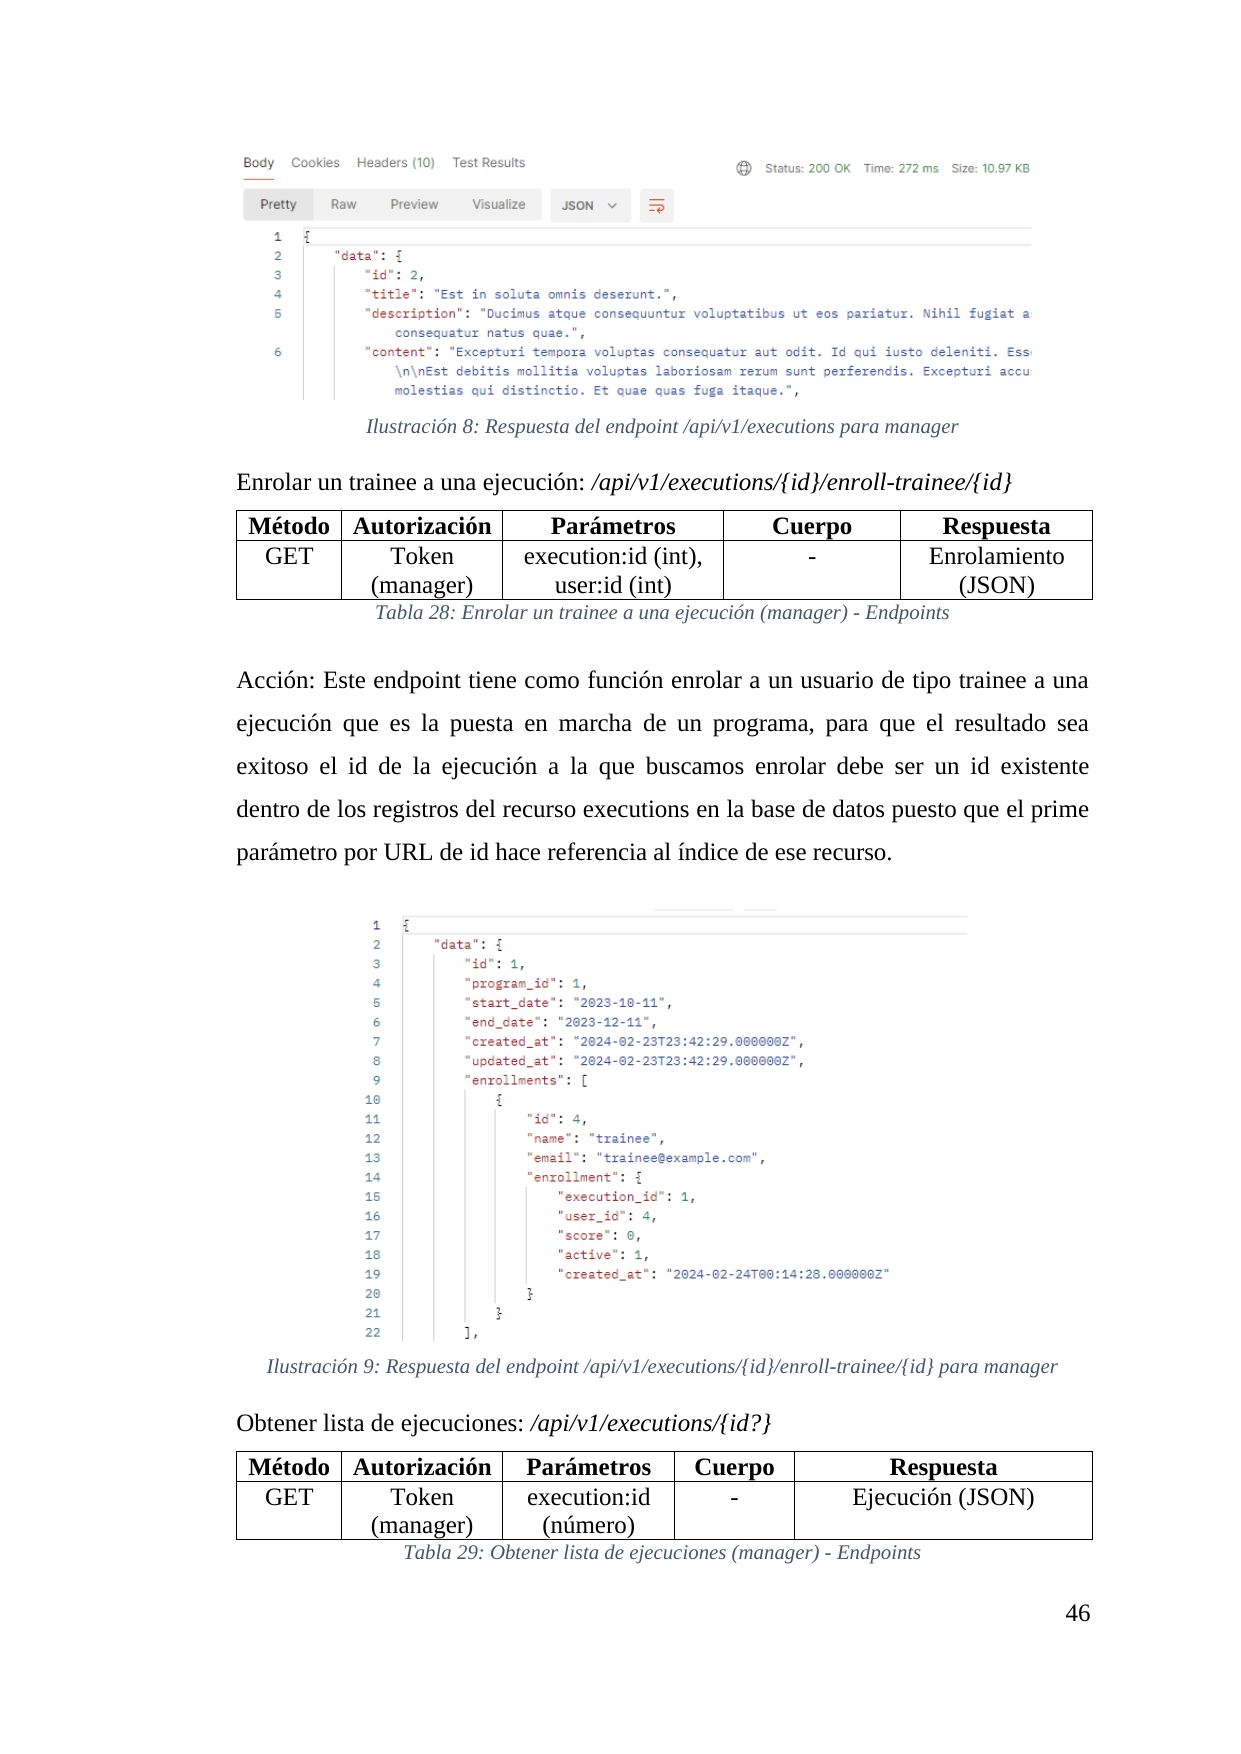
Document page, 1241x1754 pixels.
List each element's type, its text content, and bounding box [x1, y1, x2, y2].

table_cell Token (manager) [342, 541, 502, 598]
table_cell GET [237, 541, 341, 598]
subtitle Enrolar un trainee a una ejecución: /api/v1/executions/{id}/enroll-trainee/{id} [236, 467, 1090, 496]
table_cell Ejecución (JSON) [795, 1482, 1092, 1539]
table_cell - [675, 1482, 794, 1539]
picture [359, 909, 968, 1341]
text Ilustración 8: Respuesta del endpoint /api/v1/executions para manager [236, 414, 1090, 438]
text Ilustración 9: Respuesta del endpoint /api/v1/executions/{id}/enroll-trainee/{id} para manager [236, 1354, 1090, 1378]
table_cell Enrolamiento (JSON) [901, 541, 1092, 598]
table_cell execution:id (número) [503, 1482, 674, 1539]
table_header Parámetros [503, 511, 723, 540]
subtitle Obtener lista de ejecuciones: /api/v1/executions/{id?} [236, 1408, 1090, 1436]
table_cell - [724, 541, 900, 598]
table_header Respuesta [795, 1452, 1092, 1481]
text Tabla 29: Obtener lista de ejecuciones (manager) - Endpoints [236, 1540, 1090, 1564]
table_cell GET [237, 1482, 341, 1539]
table_header Método [237, 1452, 341, 1481]
table_cell execution:id (int), user:id (int) [503, 541, 723, 598]
table_header Autorización [342, 511, 502, 540]
table_header Cuerpo [675, 1452, 794, 1481]
table_header Cuerpo [724, 511, 900, 540]
table_header Autorización [342, 1452, 502, 1481]
text Tabla 28: Enrolar un trainee a una ejecución (manager) - Endpoints [236, 600, 1090, 624]
table_header Respuesta [901, 511, 1092, 540]
picture [236, 150, 1032, 400]
table_header Parámetros [503, 1452, 674, 1481]
table_header Método [237, 511, 341, 540]
table_cell Token (manager) [342, 1482, 502, 1539]
text Acción: Este endpoint tiene como función enrolar a un usuario de tipo trainee a una ejecución que es la puesta en marcha de un programa, para que el resultado sea exitoso el id de la ejecución a la que buscamos enrolar debe ser un id existente dentro de los registros del recurso executions en la base de datos puesto que el prime parámetro por URL de id hace referencia al índice de ese recurso. [236, 665, 1090, 866]
